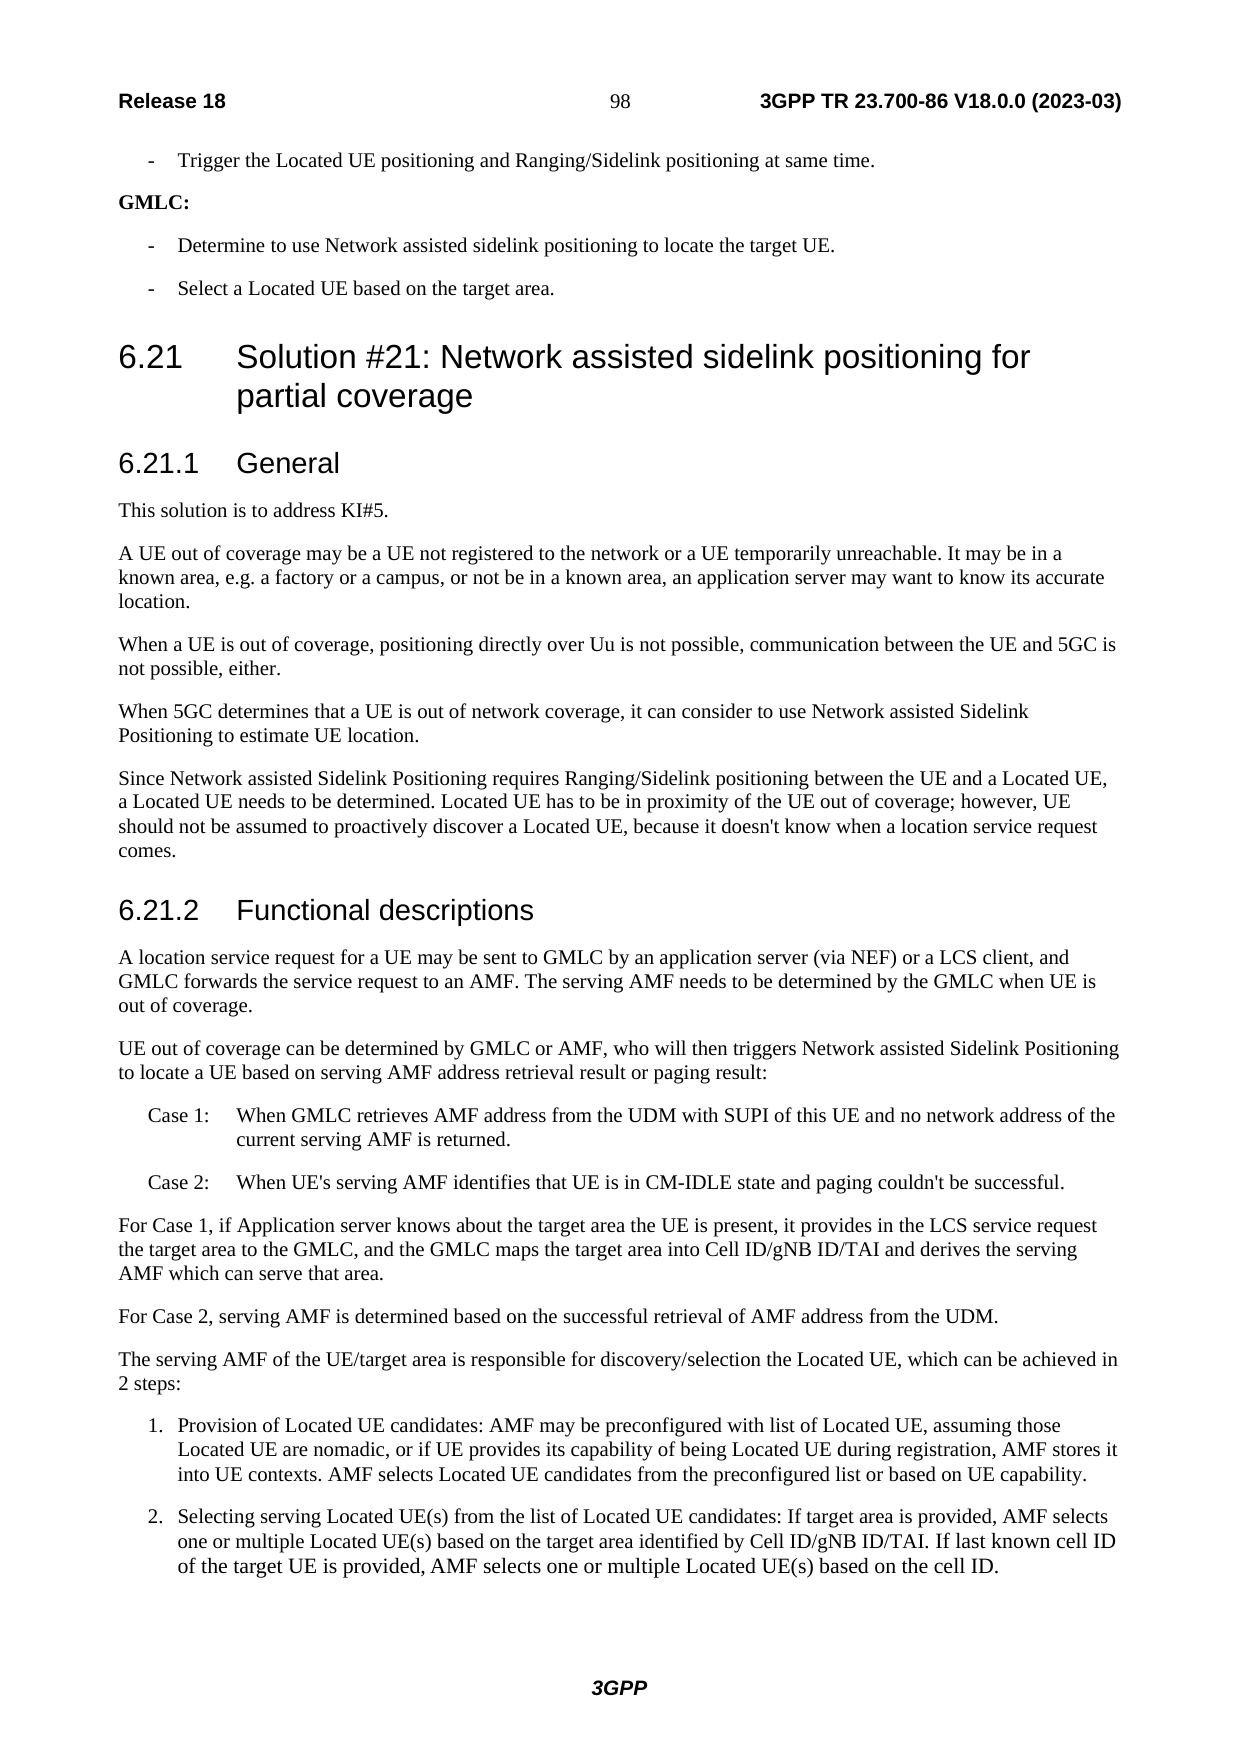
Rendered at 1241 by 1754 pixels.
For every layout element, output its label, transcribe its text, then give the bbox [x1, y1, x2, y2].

text UE out of coverage can be determined by GMLC or AMF, who will then triggers Network assisted Sidelink Positioning to locate a UE based on serving AMF address retrieval result or paging result: [118, 1036, 1122, 1084]
text When 5GC determines that a UE is out of network coverage, it can consider to use Network assisted Sidelink Positioning to estimate UE location. [118, 698, 1122, 747]
text - Trigger the Located UE positioning and Ranging/Sidelink positioning at same time. [148, 147, 1122, 172]
text - Select a Located UE based on the target area. [148, 276, 1122, 300]
subtitle 6.21.1 General [118, 446, 1122, 479]
text For Case 1, if Application server knows about the target area the UE is present, it provides in the LCS service request the target area to the GMLC, and the GMLC maps the target area into Cell ID/gNB ID/TAI and derives the serving AMF which can serve that area. [118, 1213, 1122, 1285]
text Case 2: When UE's serving AMF identifies that UE is in CM-IDLE state and paging couldn't be successful. [148, 1170, 1122, 1194]
subtitle 6.21 Solution #21: Network assisted sidelink positioning for partial coverage [118, 337, 1122, 414]
text The serving AMF of the UE/target area is responsible for discovery/selection the Located UE, which can be achieved in 2 steps: [118, 1346, 1122, 1394]
text 1. Provision of Located UE candidates: AMF may be preconfigured with list of Located UE, assuming those Located UE are nomadic, or if UE provides its capability of being Located UE during registration, AMF stores it into UE contexts. AMF selects Located UE candidates from the preconfigured list or based on UE capability. [148, 1413, 1122, 1486]
text 2. Selecting serving Located UE(s) from the list of Located UE candidates: If target area is provided, AMF selects one or multiple Located UE(s) based on the target area identified by Cell ID/gNB ID/TAI. If last known cell ID of the target UE is provided, AMF selects one or multiple Located UE(s) based on the cell ID. [148, 1504, 1122, 1579]
text A location service request for a UE may be sent to GMLC by an application server (via NEF) or a LCS client, and GMLC forwards the service request to an AMF. The serving AMF needs to be determined by the GMLC when UE is out of coverage. [118, 945, 1122, 1017]
text A UE out of coverage may be a UE not registered to the network or a UE temporarily unreachable. It may be in a known area, e.g. a factory or a campus, or not be in a known area, an application server may want to know its accurate location. [118, 541, 1122, 613]
text Since Network assisted Sidelink Positioning requires Ranging/Sidelink positioning between the UE and a Located UE, a Located UE needs to be determined. Located UE has to be in proximity of the UE out of coverage; however, UE should not be assumed to proactively discover a Located UE, because it doesn't know when a location service request comes. [118, 765, 1122, 862]
text This solution is to address KI#5. [118, 498, 1122, 522]
text For Case 2, serving AMF is determined based on the successful retrieval of AMF address from the UDM. [118, 1304, 1122, 1328]
text Case 1: When GMLC retrieves AMF address from the UDM with SUPI of this UE and no network address of the current serving AMF is returned. [148, 1103, 1122, 1151]
subtitle 6.21.2 Functional descriptions [118, 893, 1122, 926]
text - Determine to use Network assisted sidelink positioning to locate the target UE. [148, 233, 1122, 257]
text When a UE is out of coverage, positioning directly over Uu is not possible, communication between the UE and 5GC is not possible, either. [118, 632, 1122, 680]
text GMLC: [118, 190, 1122, 214]
